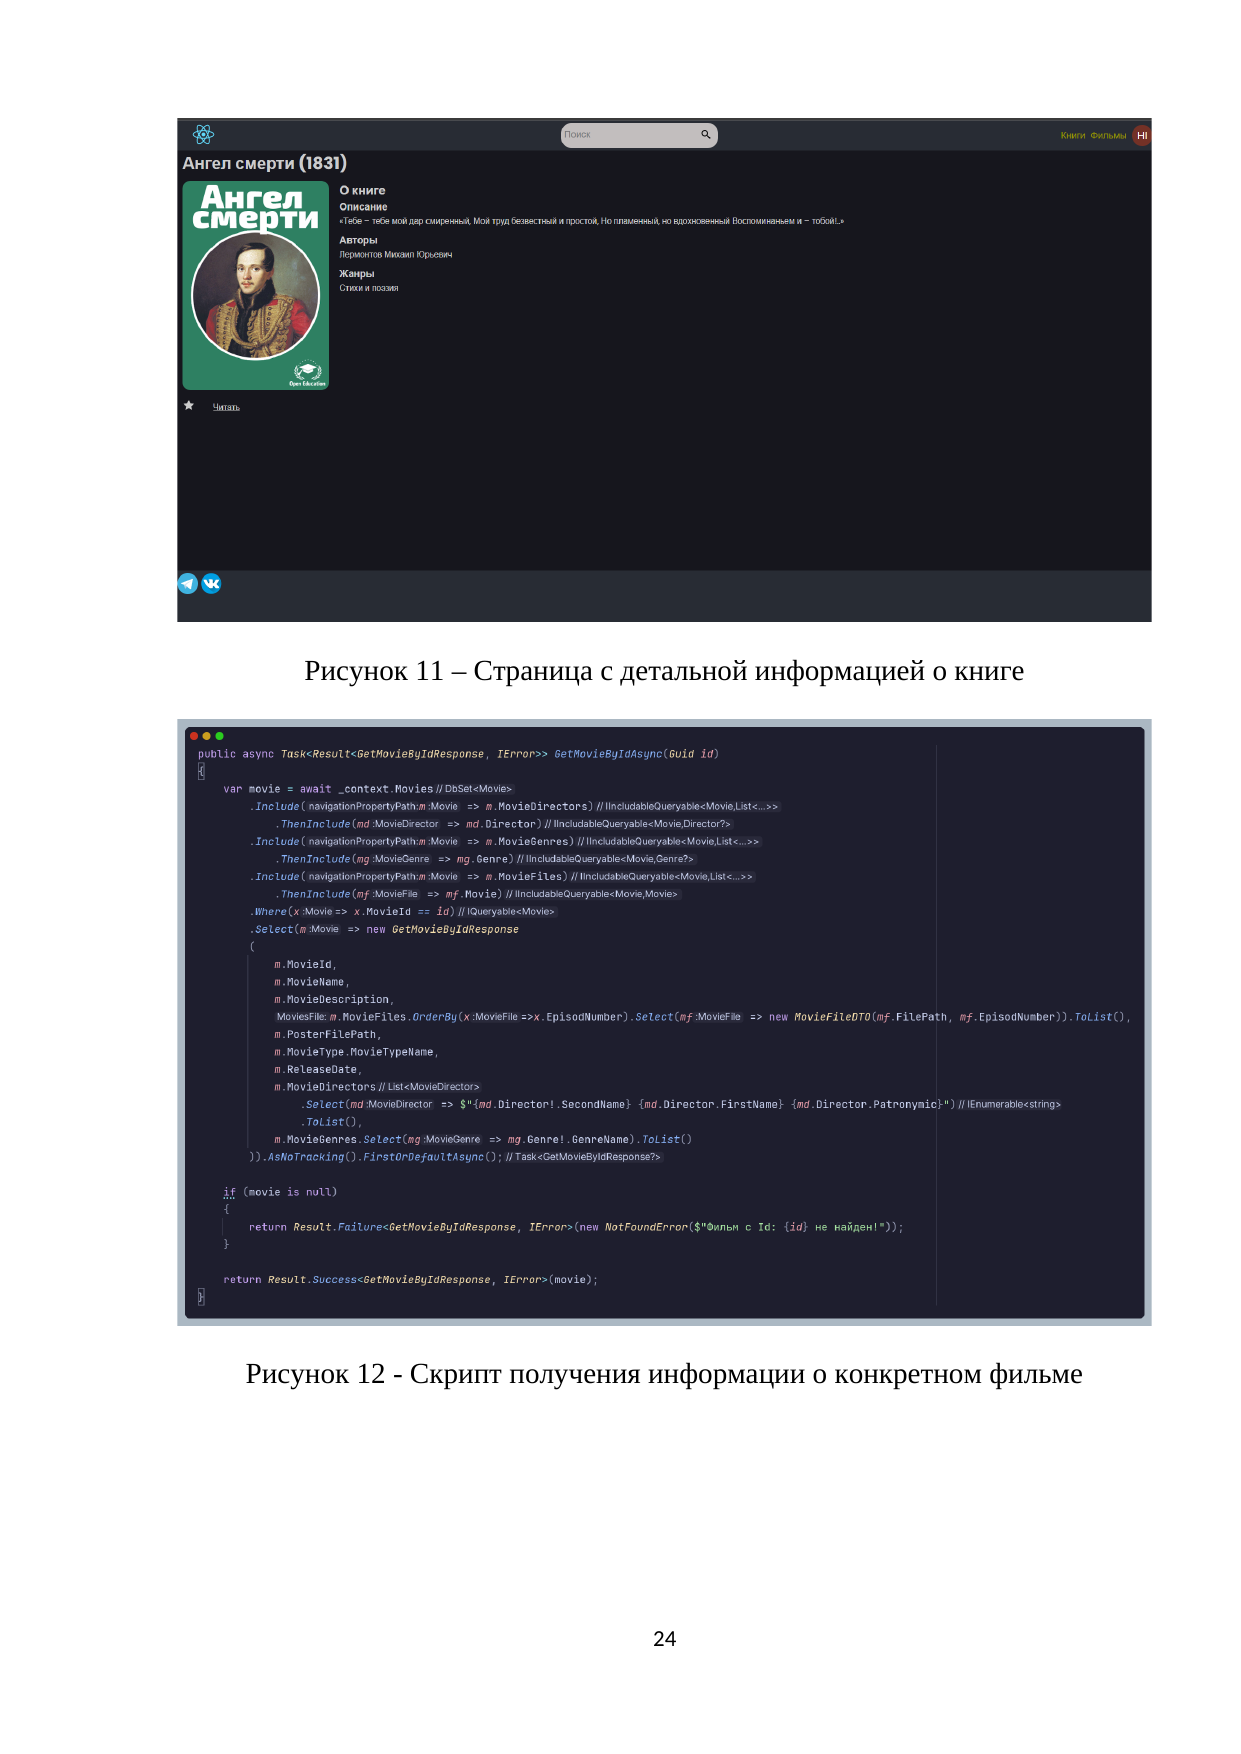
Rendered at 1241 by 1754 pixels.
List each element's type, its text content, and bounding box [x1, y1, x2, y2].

picture [177, 719, 1152, 1326]
text Рисунок 11 – Страница с детальной информацией о книге [177, 653, 1152, 686]
picture [177, 118, 1152, 622]
text Рисунок 12 - Скрипт получения информации о конкретном фильме [177, 1356, 1152, 1389]
